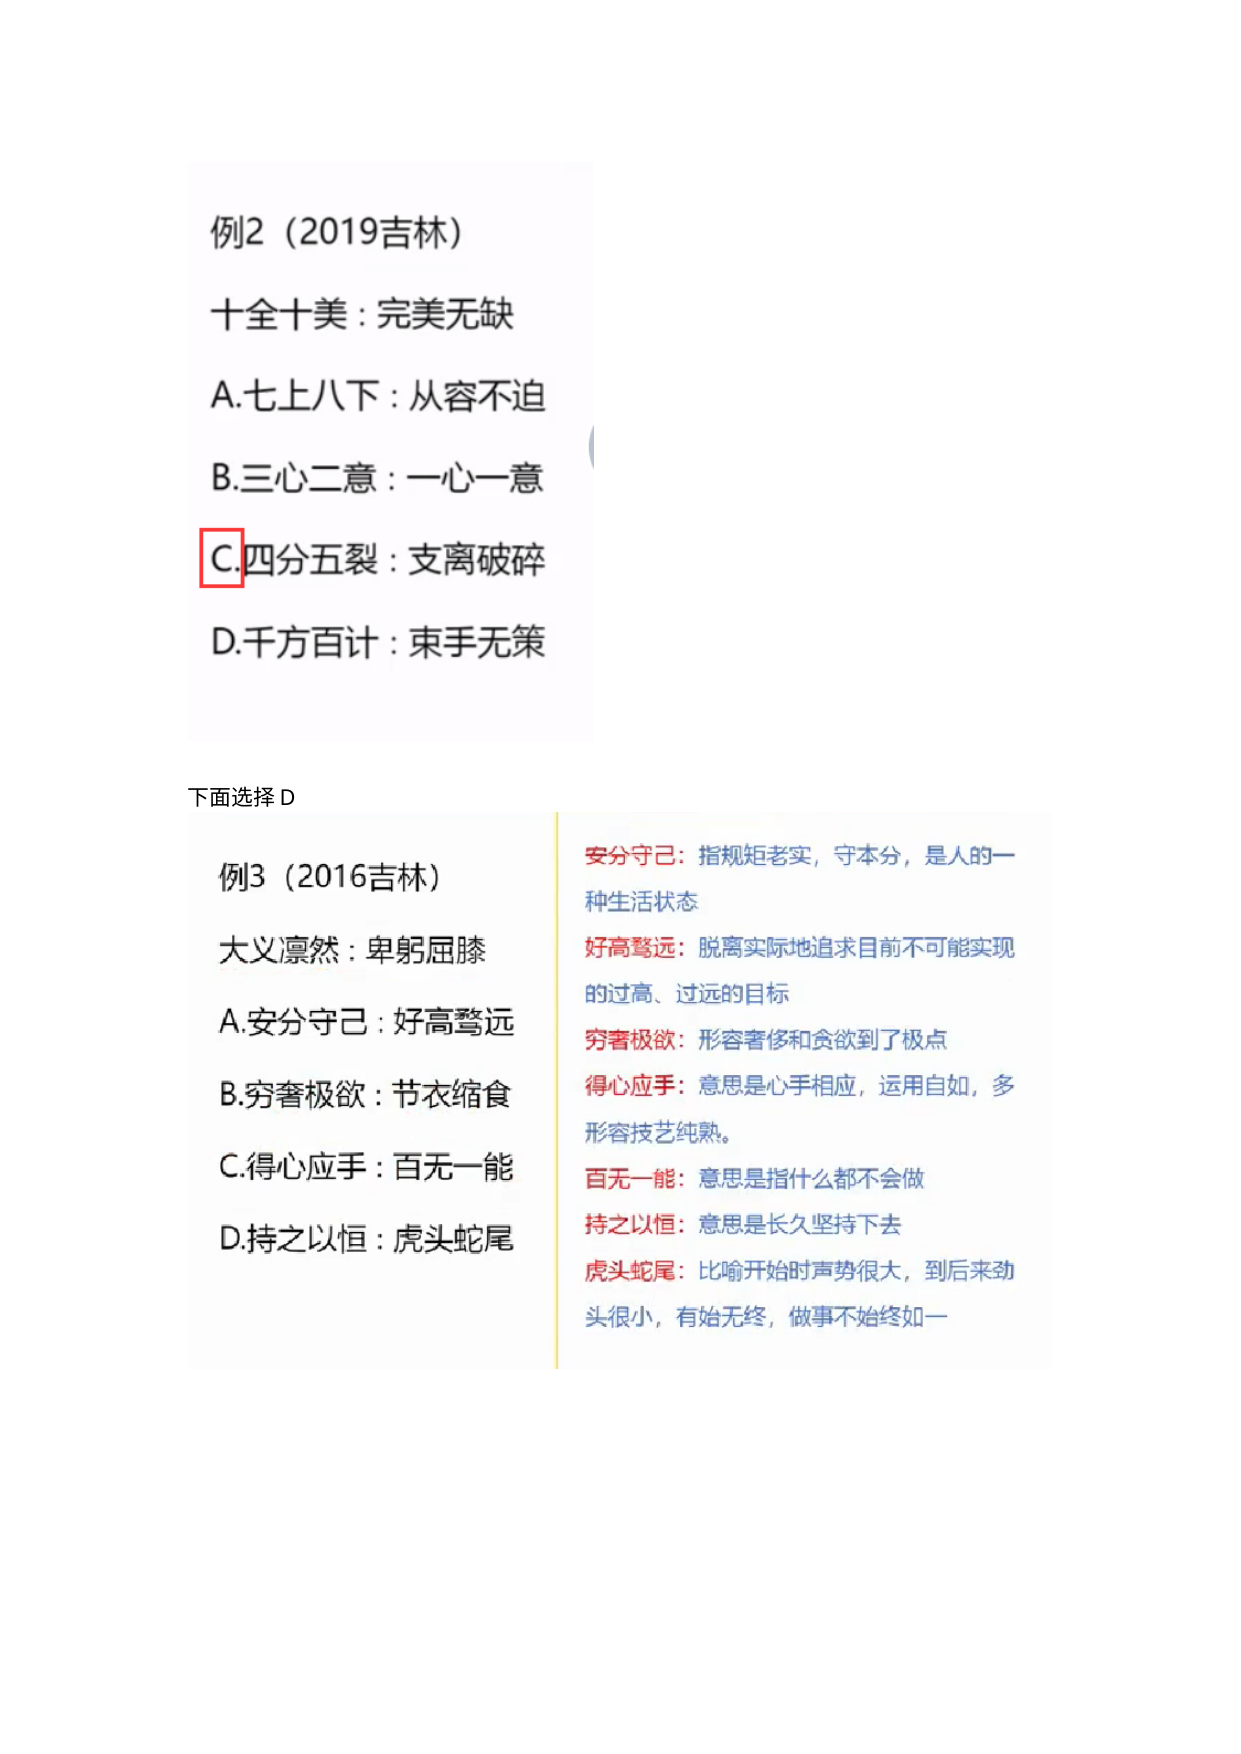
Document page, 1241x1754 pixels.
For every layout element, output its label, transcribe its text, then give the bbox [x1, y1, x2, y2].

text 下面选择D [187, 779, 1053, 812]
picture [187, 812, 1053, 1369]
picture [187, 162, 594, 741]
